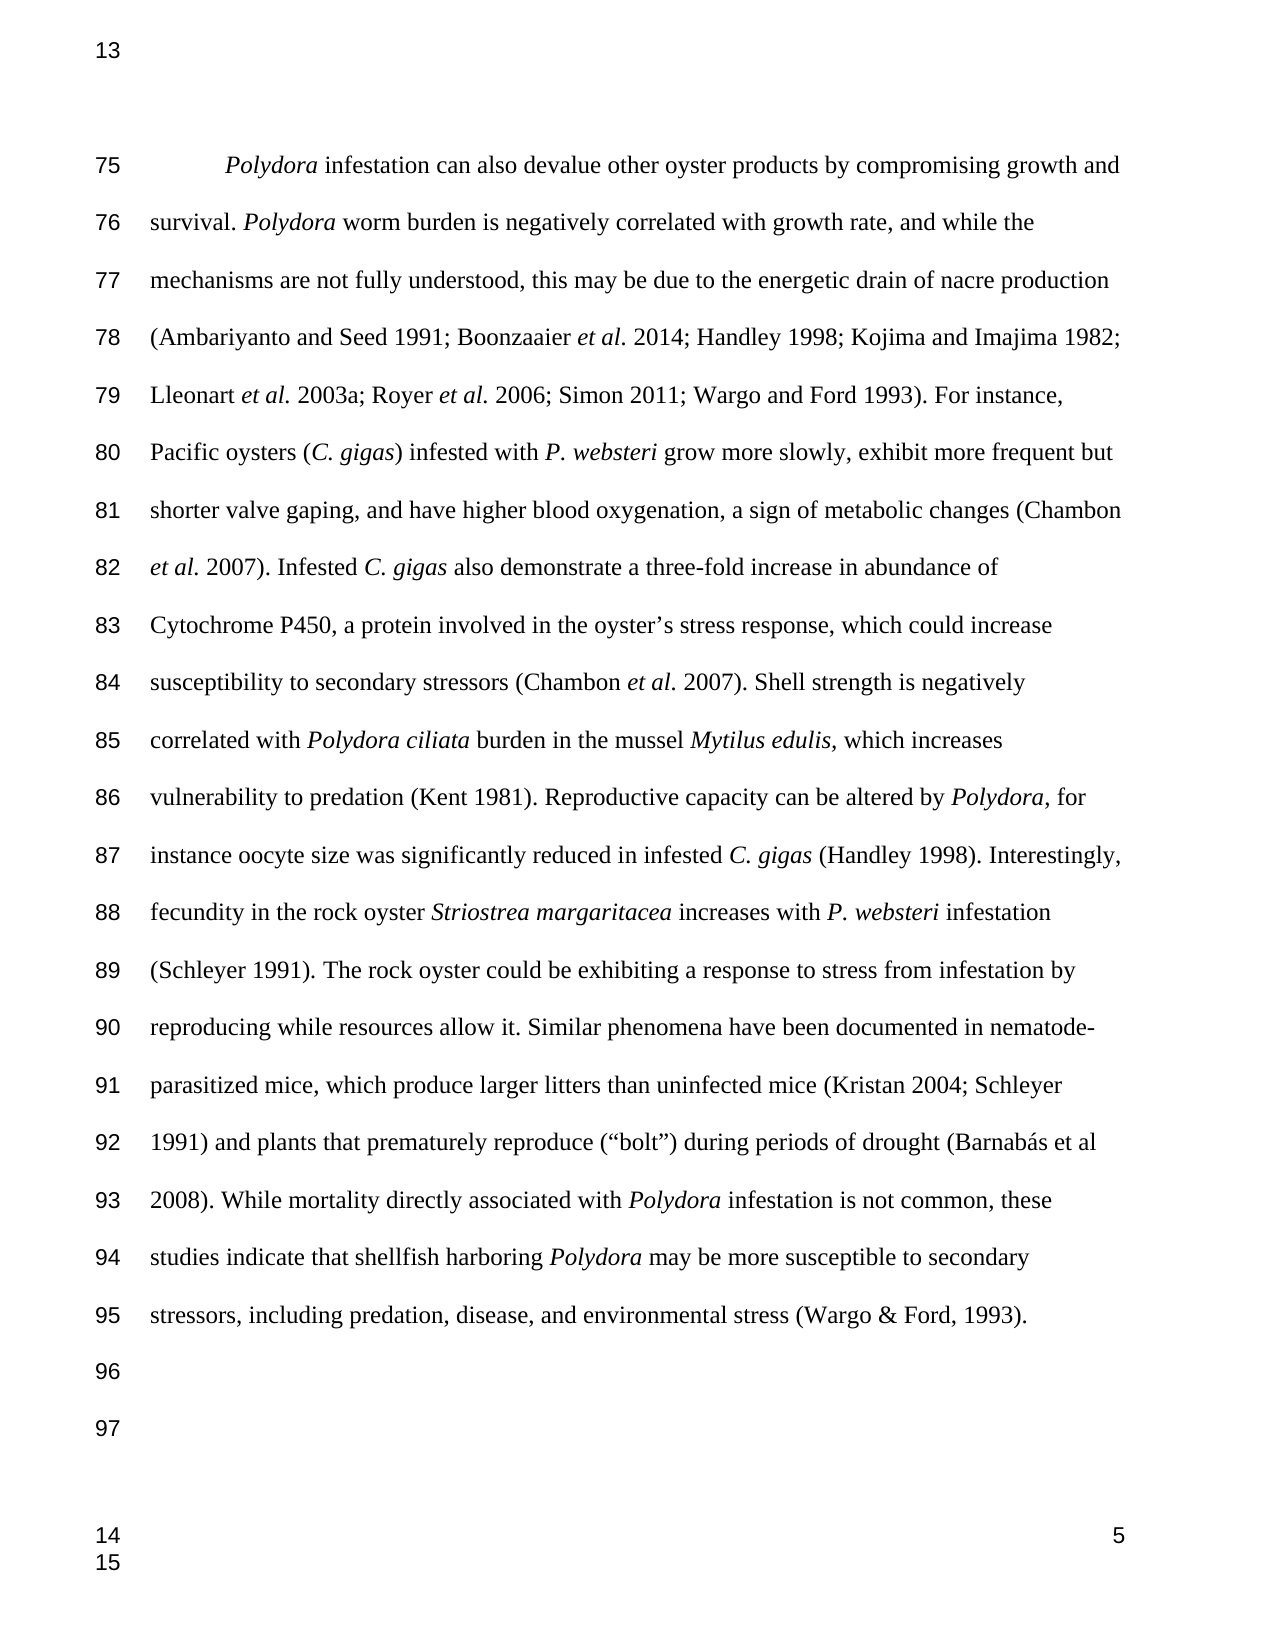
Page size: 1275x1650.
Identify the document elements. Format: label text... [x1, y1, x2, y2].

text Polydora infestation can also devalue other oyster products by compromising growth and survival. Polydora worm burden is negatively correlated with growth rate, and while the mechanisms are not fully understood, this may be due to the energetic drain of nacre production (Ambariyanto and Seed 1991; Boonzaaier et al. 2014; Handley 1998; Kojima and Imajima 1982; Lleonart et al. 2003a; Royer et al. 2006; Simon 2011; Wargo and Ford 1993). For instance, Pacific oysters (C. gigas) infested with P. websteri grow more slowly, exhibit more frequent but shorter valve gaping, and have higher blood oxygenation, a sign of metabolic changes (Chambon et al. 2007). Infested C. gigas also demonstrate a three-fold increase in abundance of Cytochrome P450, a protein involved in the oyster’s stress response, which could increase susceptibility to secondary stressors (Chambon et al. 2007). Shell strength is negatively correlated with Polydora ciliata burden in the mussel Mytilus edulis, which increases vulnerability to predation (Kent 1981). Reproductive capacity can be altered by Polydora, for instance oocyte size was significantly reduced in infested C. gigas (Handley 1998). Interestingly, fecundity in the rock oyster Striostrea margaritacea increases with P. websteri infestation (Schleyer 1991). The rock oyster could be exhibiting a response to stress from infestation by reproducing while resources allow it. Similar phenomena have been documented in nematode-parasitized mice, which produce larger litters than uninfected mice (Kristan 2004; Schleyer 1991) and plants that prematurely reproduce (“bolt”) during periods of drought (Barnabás et al 2008). While mortality directly associated with Polydora infestation is not common, these studies indicate that shellfish harboring Polydora may be more susceptible to secondary stressors, including predation, disease, and environmental stress (Wargo & Ford, 1993). [150, 150, 1125, 1329]
